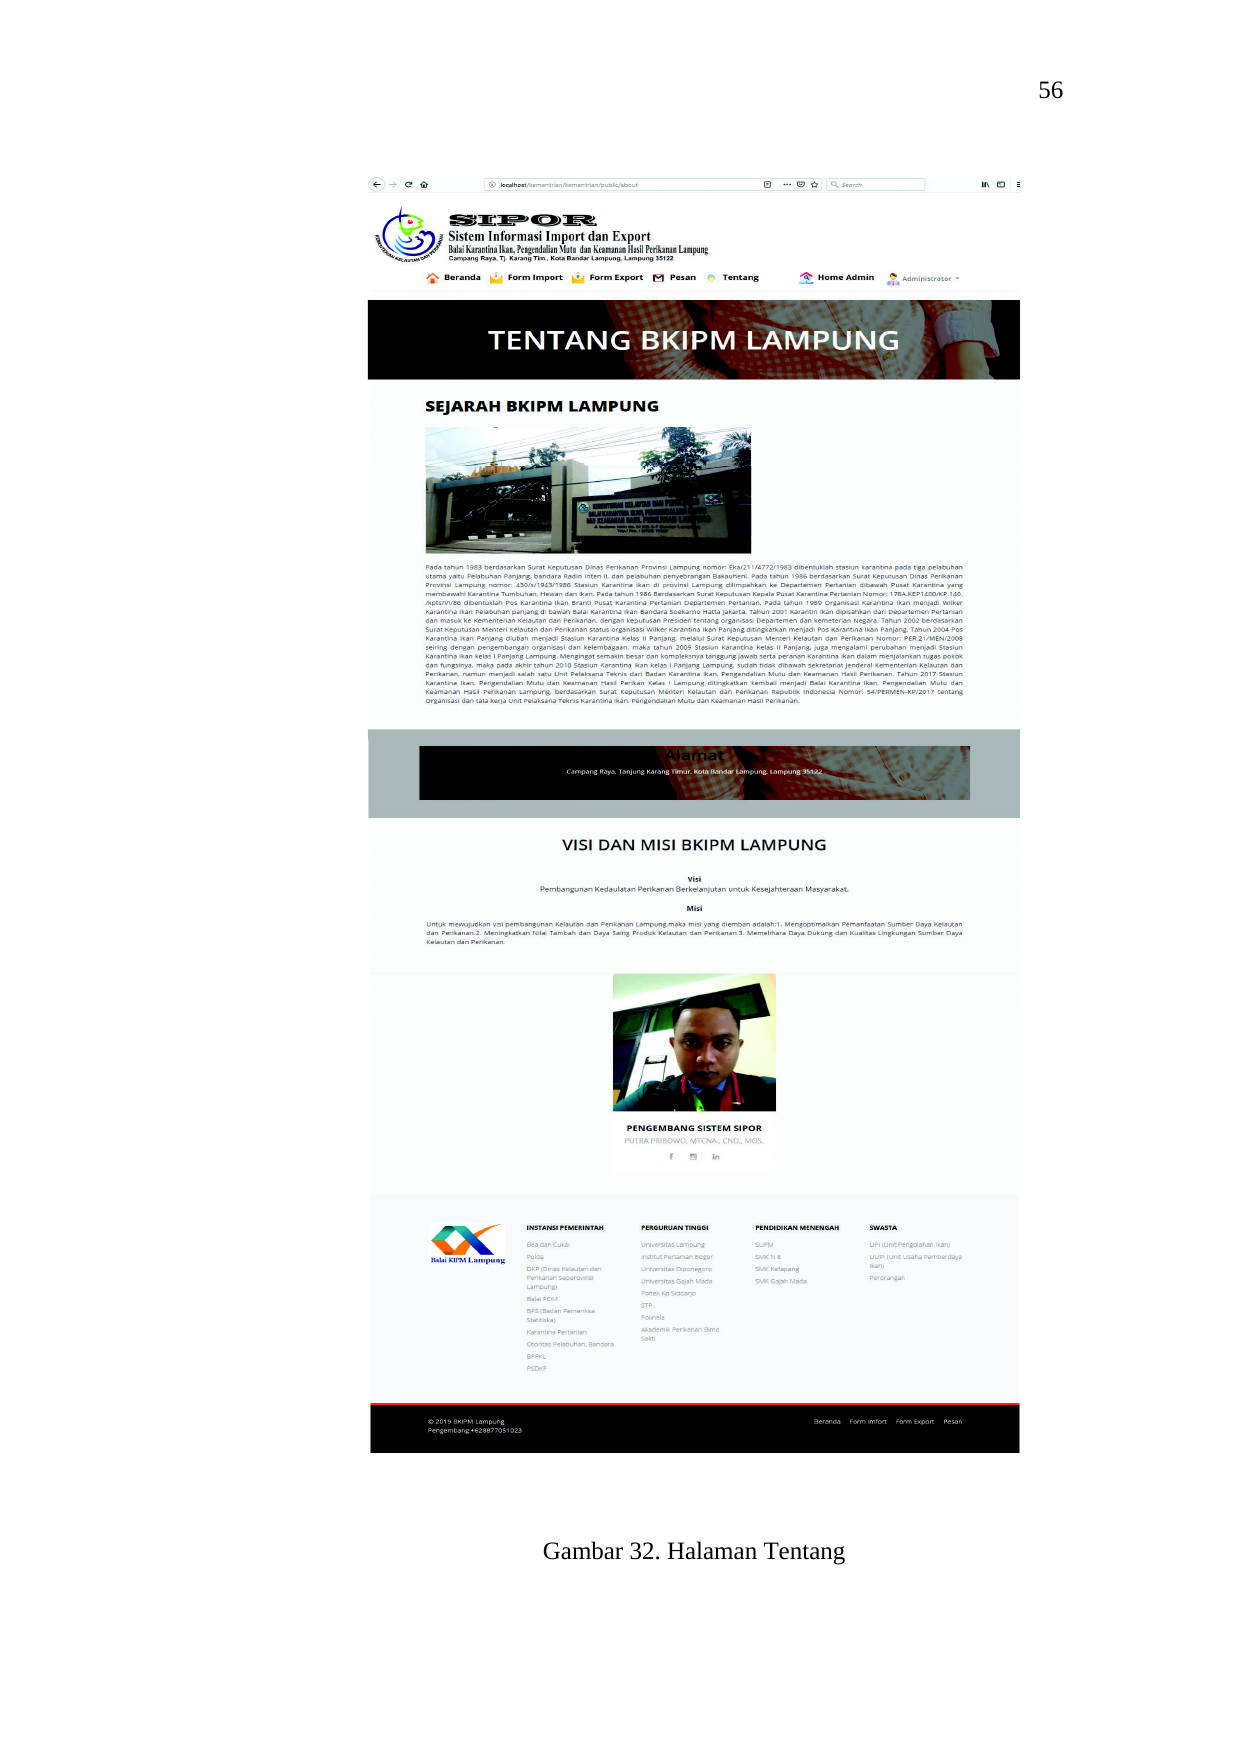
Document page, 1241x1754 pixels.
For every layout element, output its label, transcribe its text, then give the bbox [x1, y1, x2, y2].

picture [367, 177, 1021, 1453]
list Gambar 32. Halaman Tentang [325, 1536, 1063, 1565]
